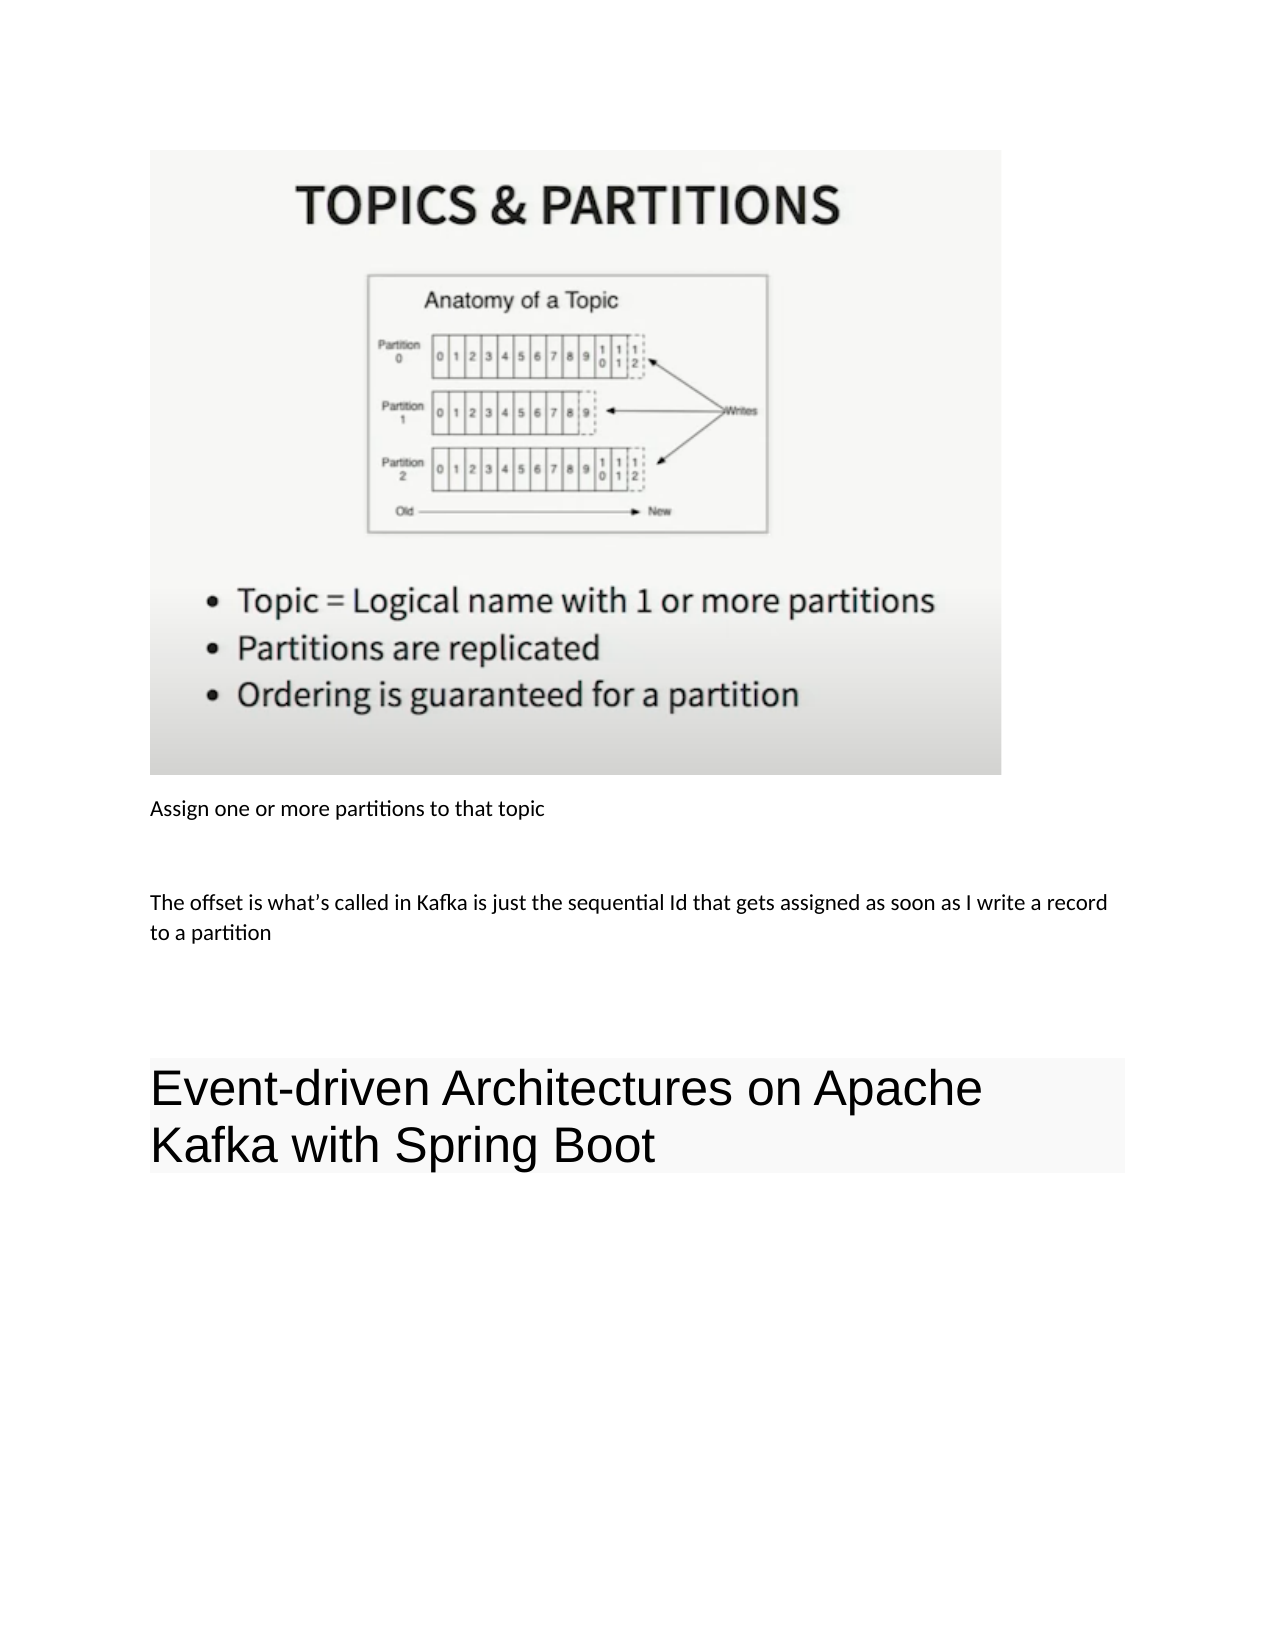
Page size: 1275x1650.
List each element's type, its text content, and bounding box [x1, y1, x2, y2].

text Assign one or more partitions to that topic [150, 794, 1125, 822]
picture [150, 150, 1002, 775]
subtitle Event-driven Architectures on Apache Kafka with Spring Boot [150, 1058, 1125, 1173]
text The offset is what’s called in Kafka is just the sequential Id that gets assigned as soon as I write a record to a partition [150, 888, 1125, 946]
